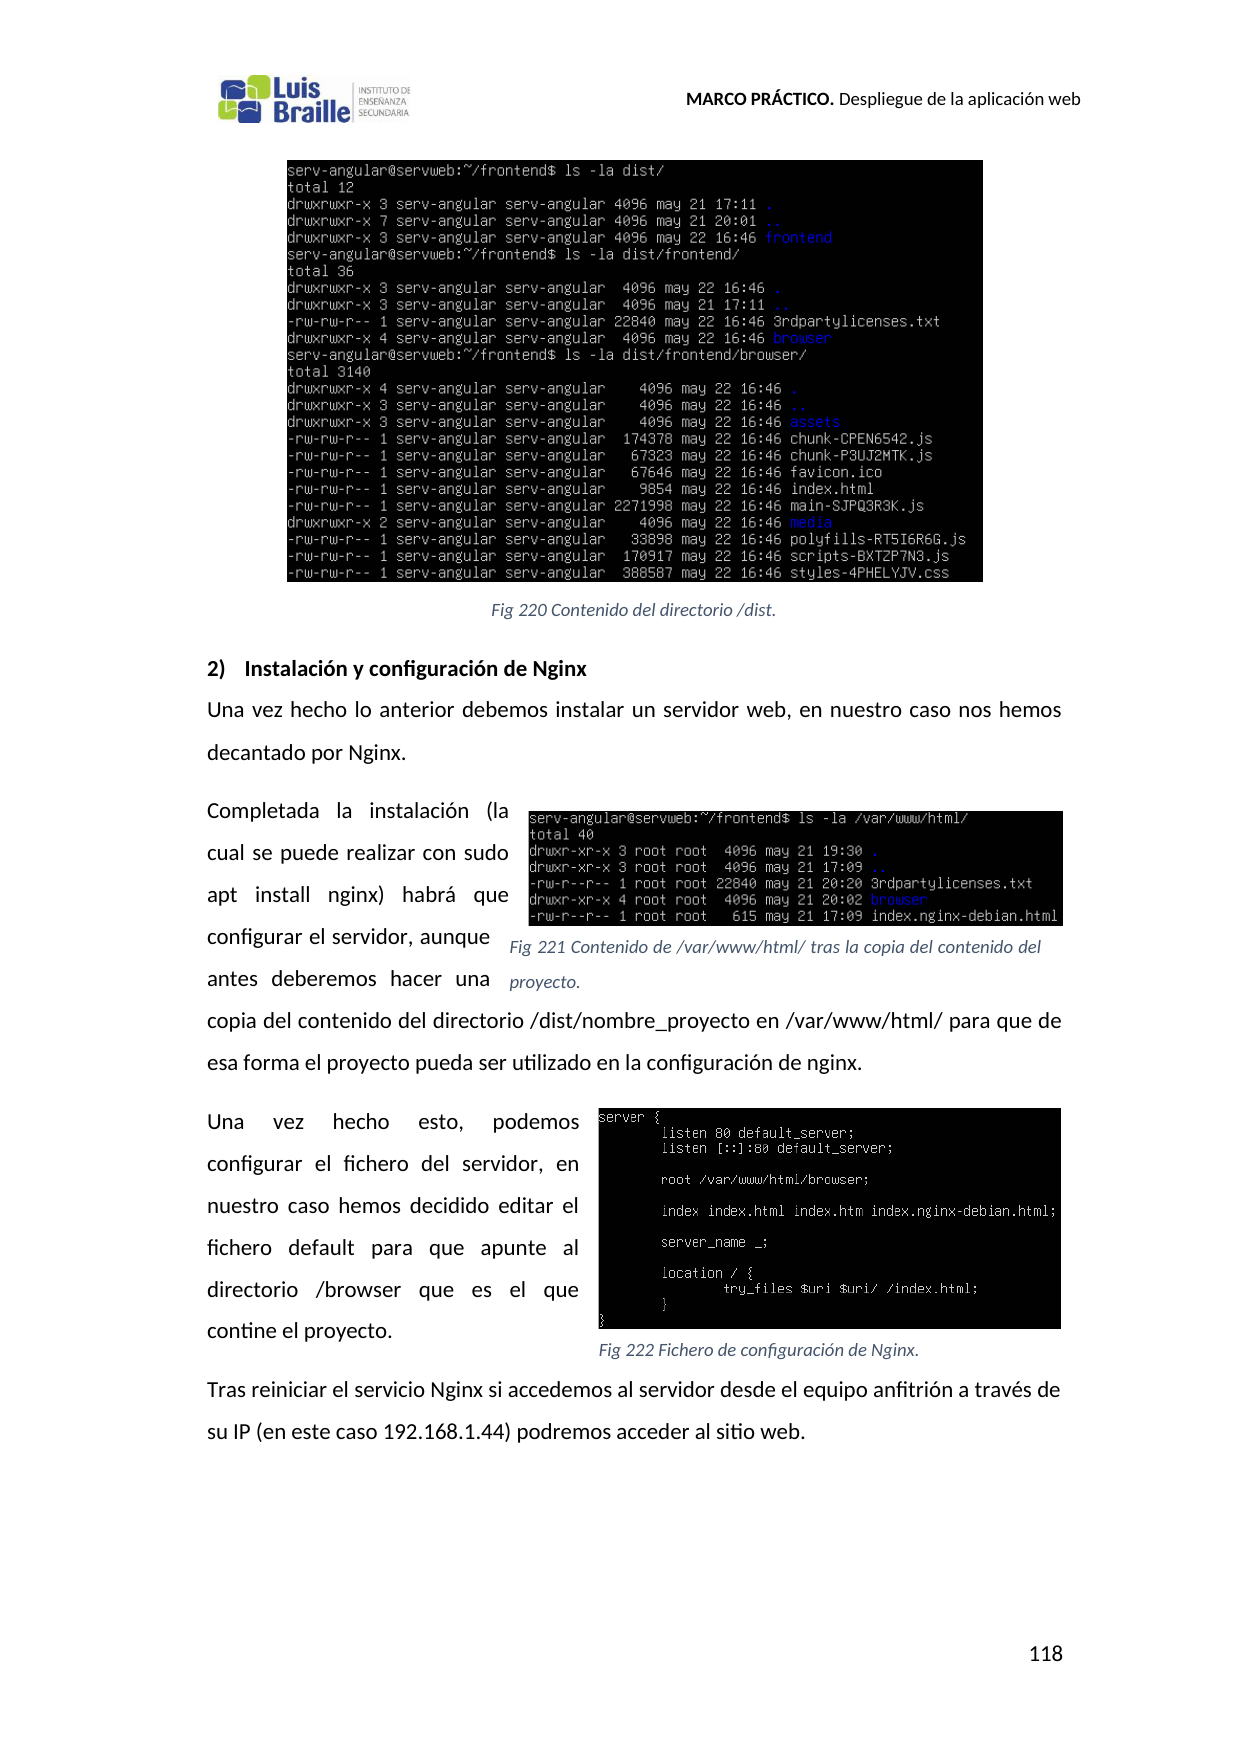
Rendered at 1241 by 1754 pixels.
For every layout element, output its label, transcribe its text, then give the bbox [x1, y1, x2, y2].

picture [598, 1108, 1061, 1329]
text Tras reiniciar el servicio Nginx si accedemos al servidor desde el equipo anfitrión a través de su IP (en este caso 192.168.1.44) podremos acceder al sitio web. [207, 1375, 1063, 1445]
text Fig 220 Contenido del directorio /dist. [207, 598, 1063, 621]
picture [528, 811, 1063, 926]
text Una vez hecho lo anterior debemos instalar un servidor web, en nuestro caso nos hemos decantado por Nginx. [207, 696, 1063, 766]
picture [287, 160, 983, 582]
list Instalación y configuración de Nginx [207, 654, 1063, 682]
